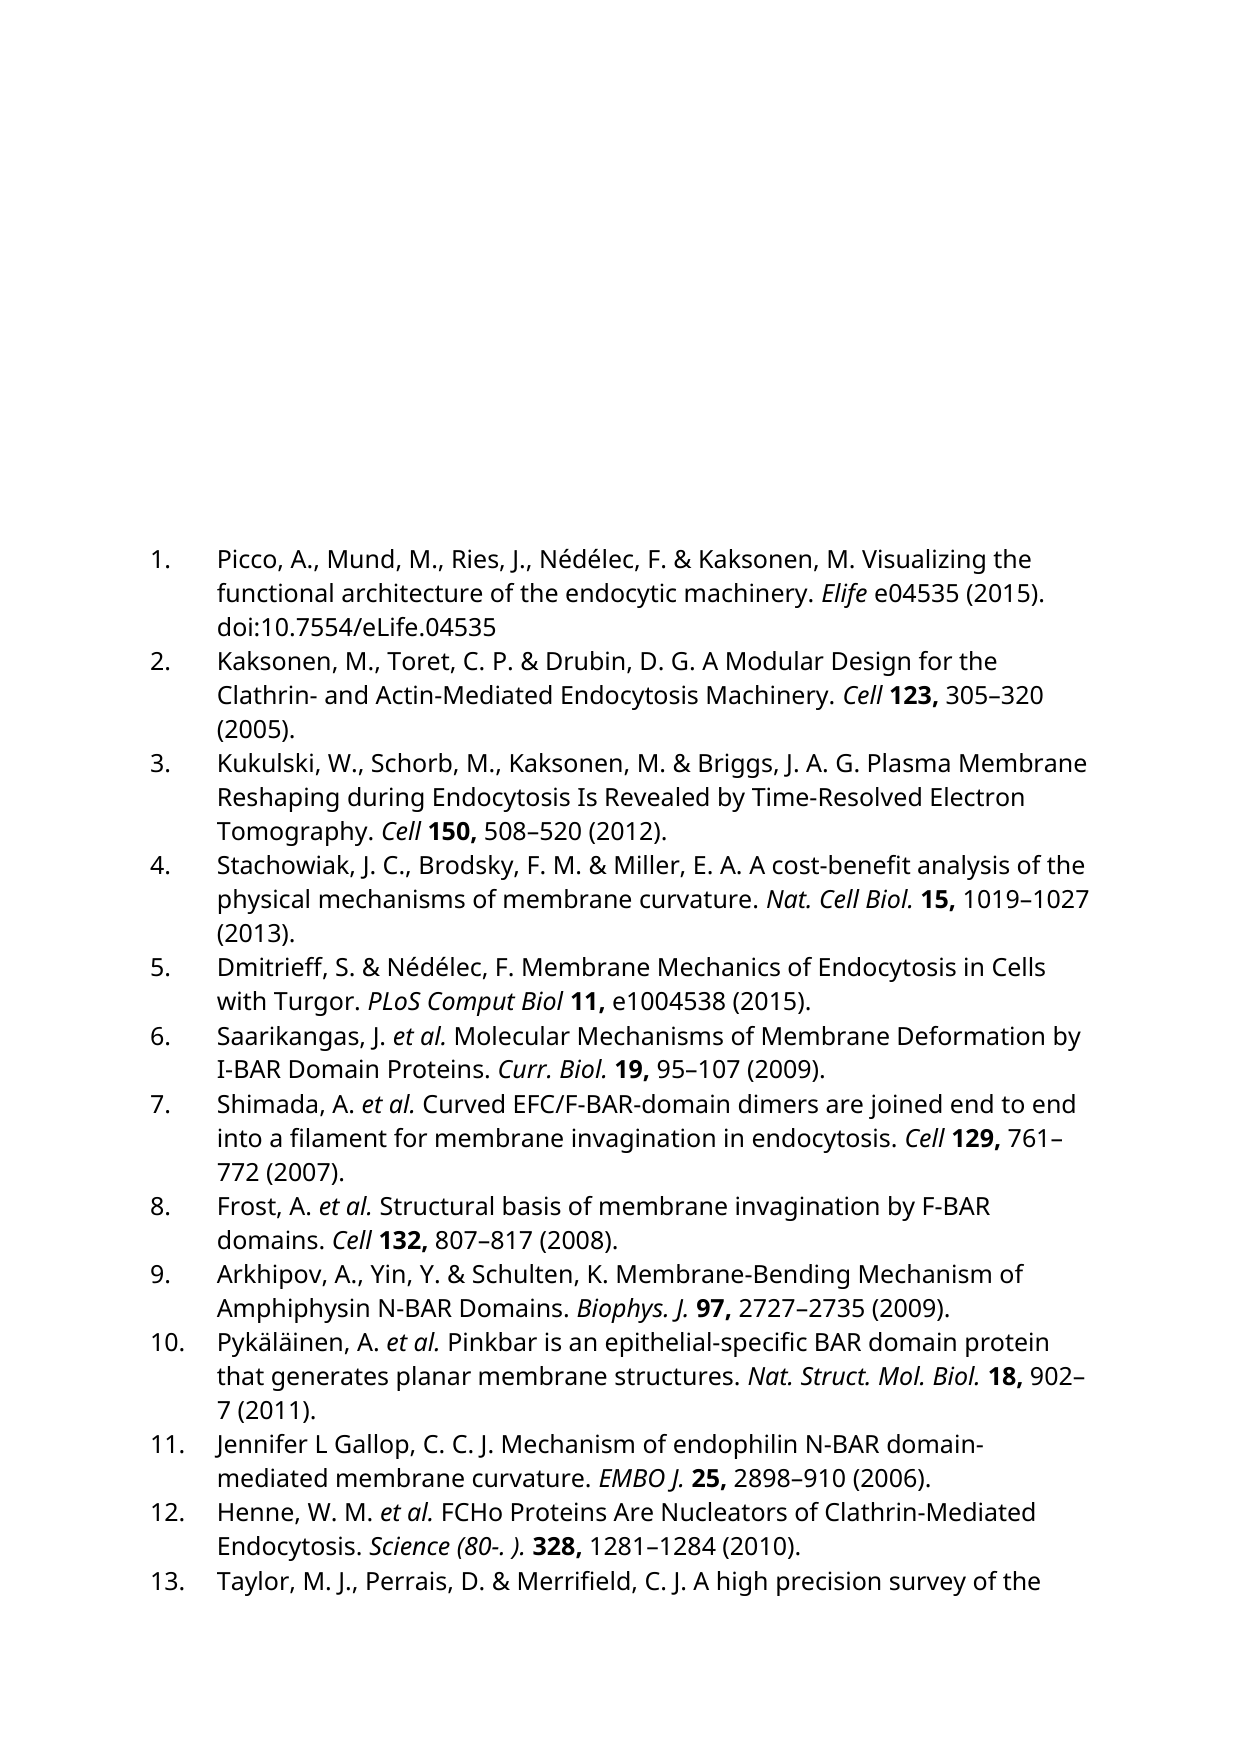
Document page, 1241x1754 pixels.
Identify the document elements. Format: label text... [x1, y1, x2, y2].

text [150, 1563, 1090, 1597]
text 6. Saarikangas, J. et al. Molecular Mechanisms of Membrane Deformation by I-BAR Domain Proteins. Curr. Biol. 19, 95–107 (2009). [150, 1018, 1090, 1086]
text 11. Jennifer L Gallop, C. C. J. Mechanism of endophilin N-BAR domain-mediated membrane curvature. EMBO J. 25, 2898–910 (2006). [150, 1427, 1090, 1495]
text 12. Henne, W. M. et al. FCHo Proteins Are Nucleators of Clathrin-Mediated Endocytosis. Science (80-. ). 328, 1281–1284 (2010). [150, 1495, 1090, 1563]
text 2. Kaksonen, M., Toret, C. P. & Drubin, D. G. A Modular Design for the Clathrin- and Actin-Mediated Endocytosis Machinery. Cell 123, 305–320 (2005). [150, 643, 1090, 746]
text 9. Arkhipov, A., Yin, Y. & Schulten, K. Membrane-Bending Mechanism of Amphiphysin N-BAR Domains. Biophys. J. 97, 2727–2735 (2009). [150, 1257, 1090, 1325]
text 1. Picco, A., Mund, M., Ries, J., Nédélec, F. & Kaksonen, M. Visualizing the functional architecture of the endocytic machinery. Elife e04535 (2015). doi:10.7554/eLife.04535 [150, 541, 1090, 643]
text 8. Frost, A. et al. Structural basis of membrane invagination by F-BAR domains. Cell 132, 807–817 (2008). [150, 1188, 1090, 1257]
text 3. Kukulski, W., Schorb, M., Kaksonen, M. & Briggs, J. A. G. Plasma Membrane Reshaping during Endocytosis Is Revealed by Time-Resolved Electron Tomography. Cell 150, 508–520 (2012). [150, 746, 1090, 848]
text 7. Shimada, A. et al. Curved EFC/F-BAR-domain dimers are joined end to end into a filament for membrane invagination in endocytosis. Cell 129, 761–772 (2007). [150, 1086, 1090, 1188]
text 4. Stachowiak, J. C., Brodsky, F. M. & Miller, E. A. A cost-benefit analysis of the physical mechanisms of membrane curvature. Nat. Cell Biol. 15, 1019–1027 (2013). [150, 848, 1090, 950]
text 10. Pykäläinen, A. et al. Pinkbar is an epithelial-specific BAR domain protein that generates planar membrane structures. Nat. Struct. Mol. Biol. 18, 902–7 (2011). [150, 1325, 1090, 1427]
text 5. Dmitrieff, S. & Nédélec, F. Membrane Mechanics of Endocytosis in Cells with Turgor. PLoS Comput Biol 11, e1004538 (2015). [150, 950, 1090, 1018]
